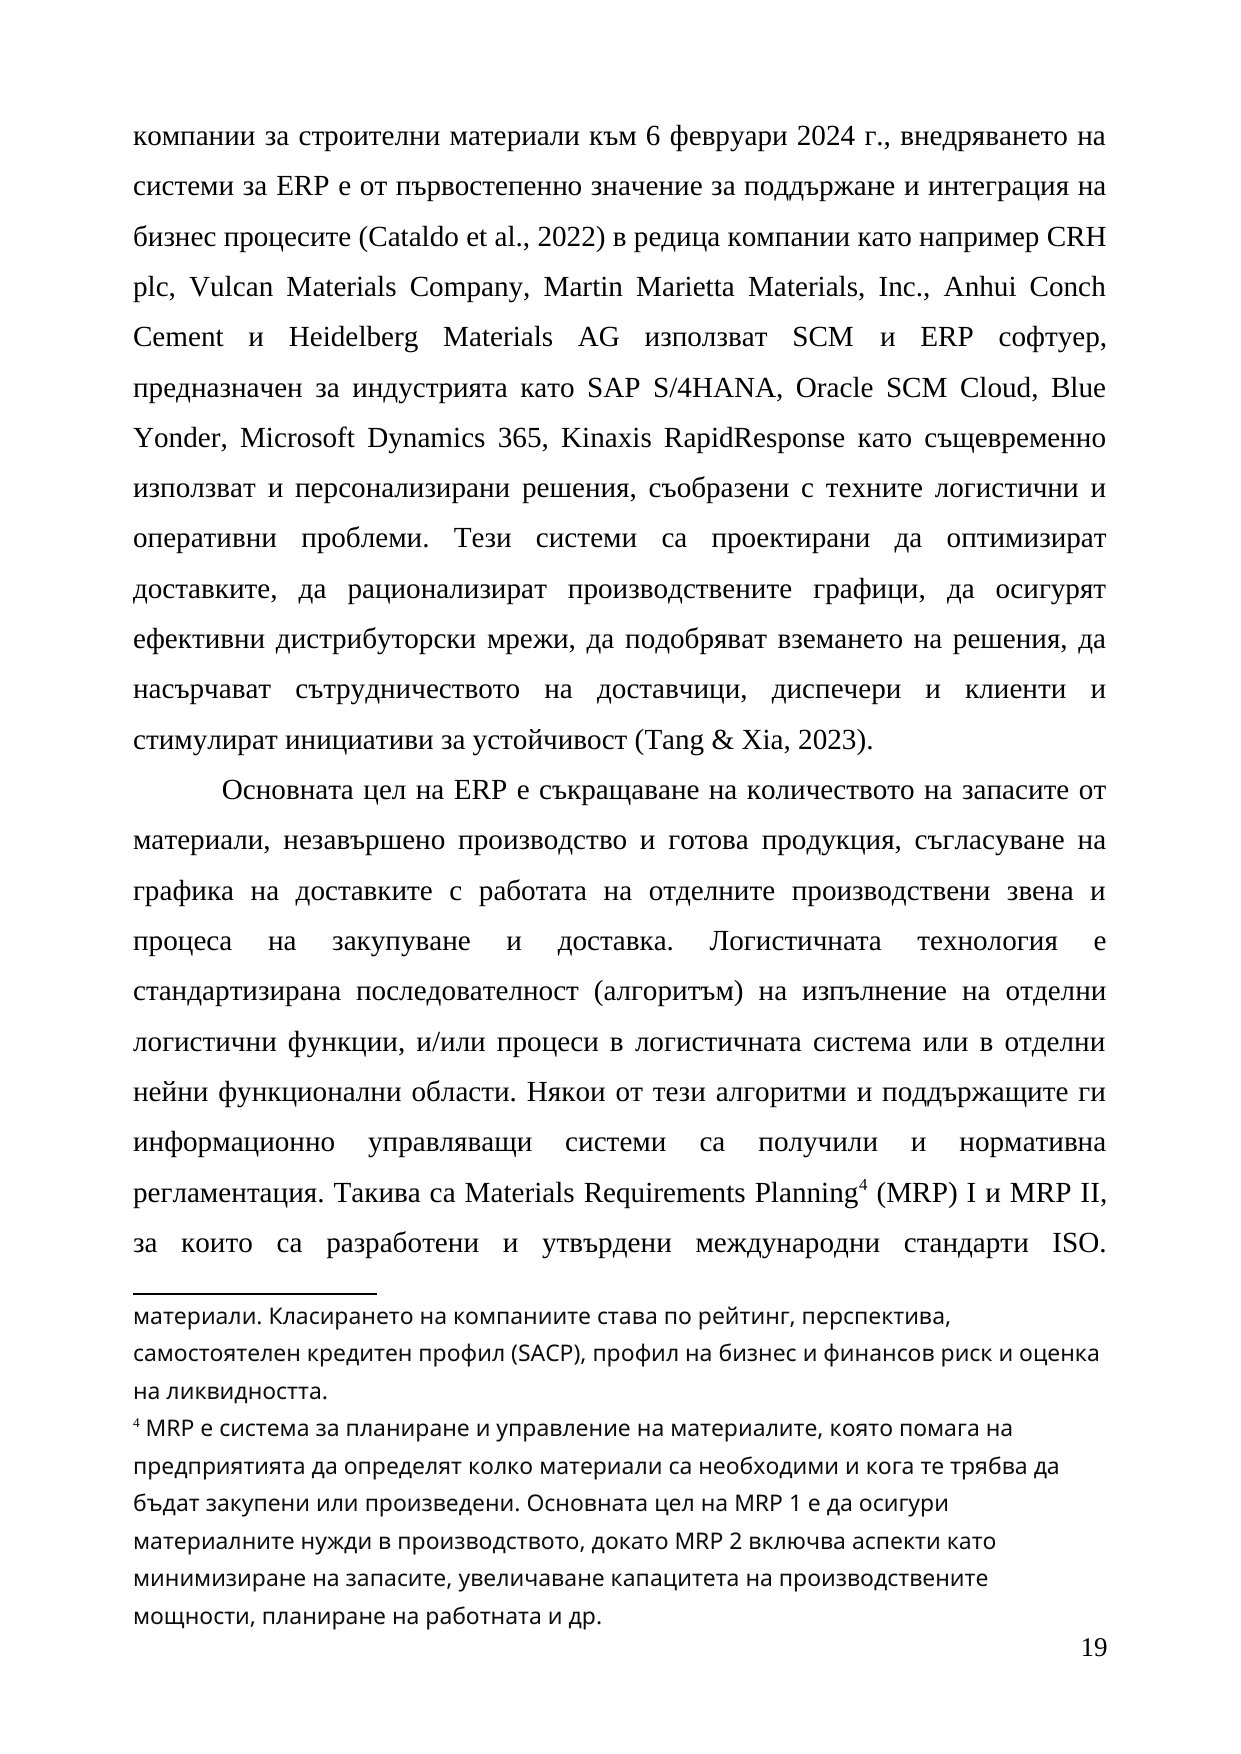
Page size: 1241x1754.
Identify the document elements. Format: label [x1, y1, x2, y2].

text [133, 118, 1107, 755]
text [133, 772, 1107, 1258]
